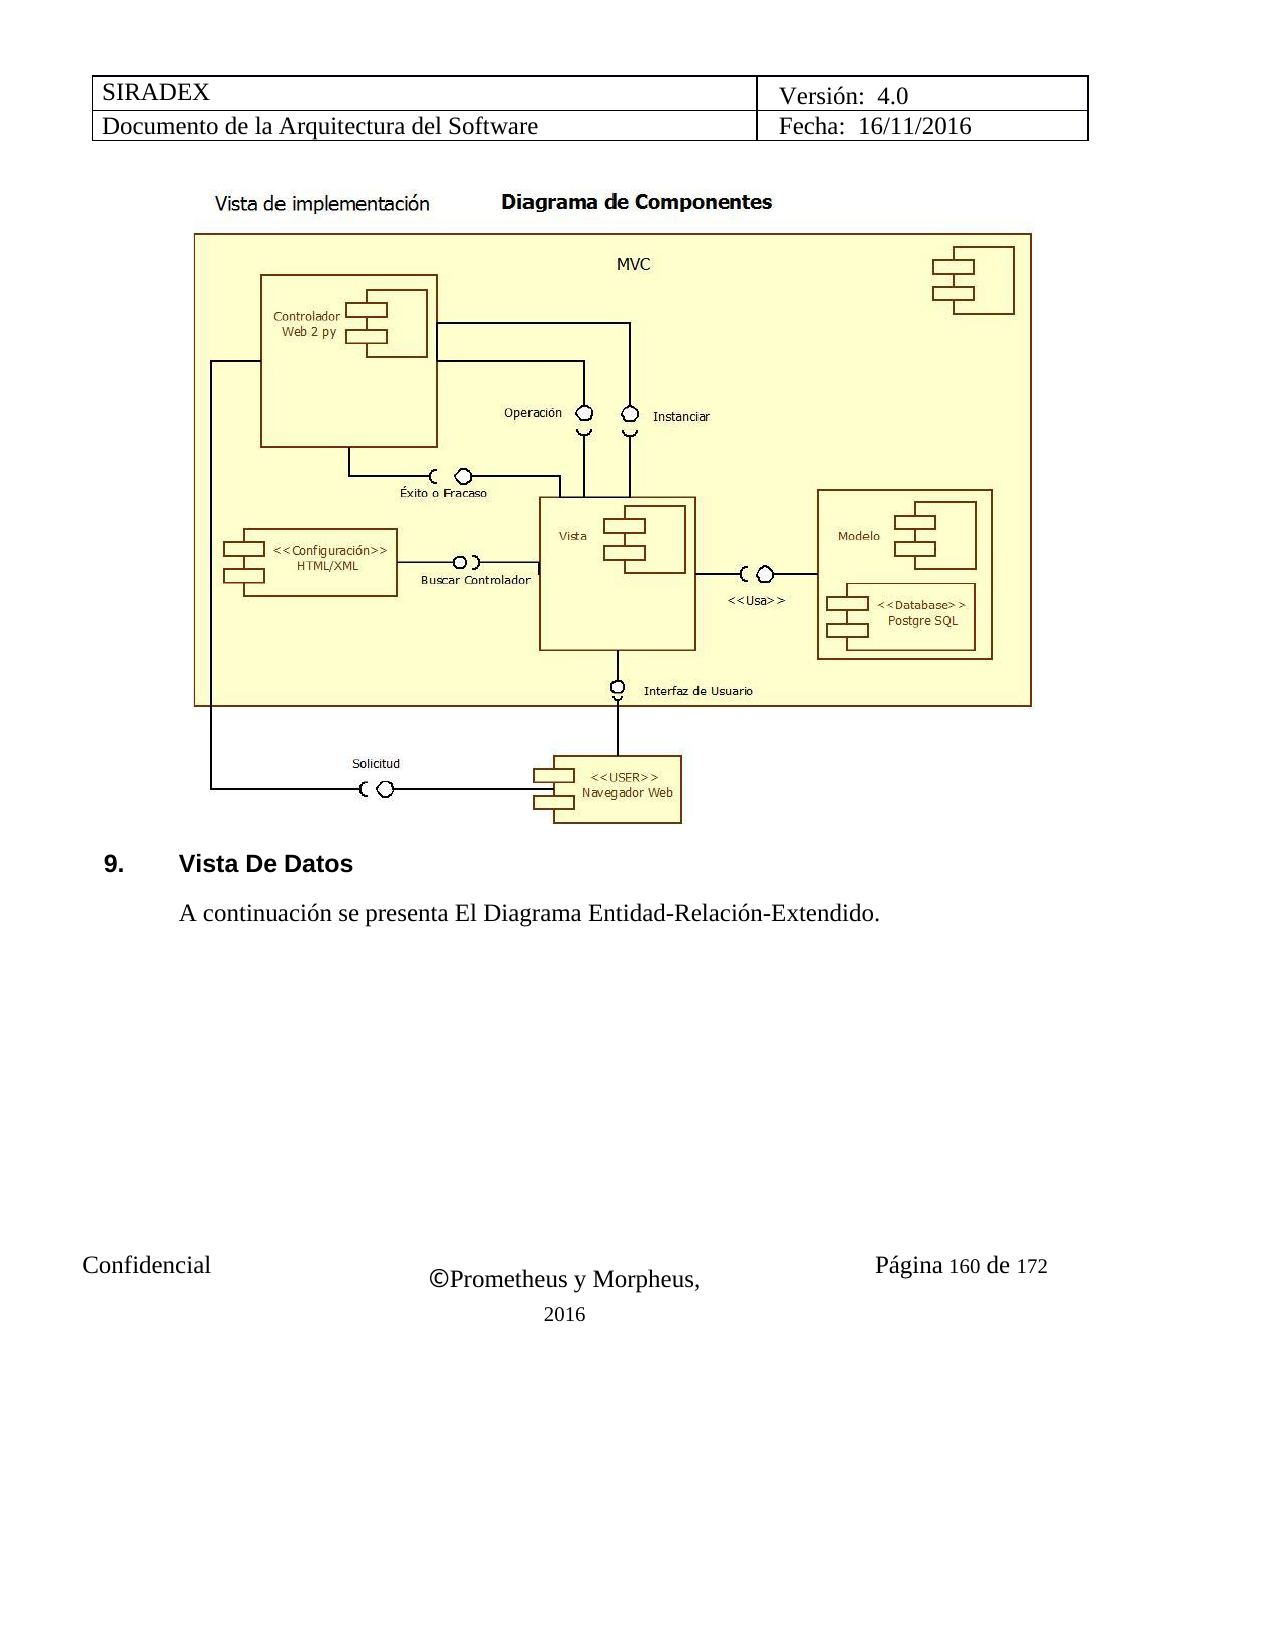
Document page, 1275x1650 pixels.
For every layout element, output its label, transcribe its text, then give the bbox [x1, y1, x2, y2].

picture [193, 189, 1035, 825]
list Vista De Datos [103, 849, 1125, 877]
text A continuación se presenta El Diagrama Entidad-Relación-Extendido. [103, 898, 1125, 927]
